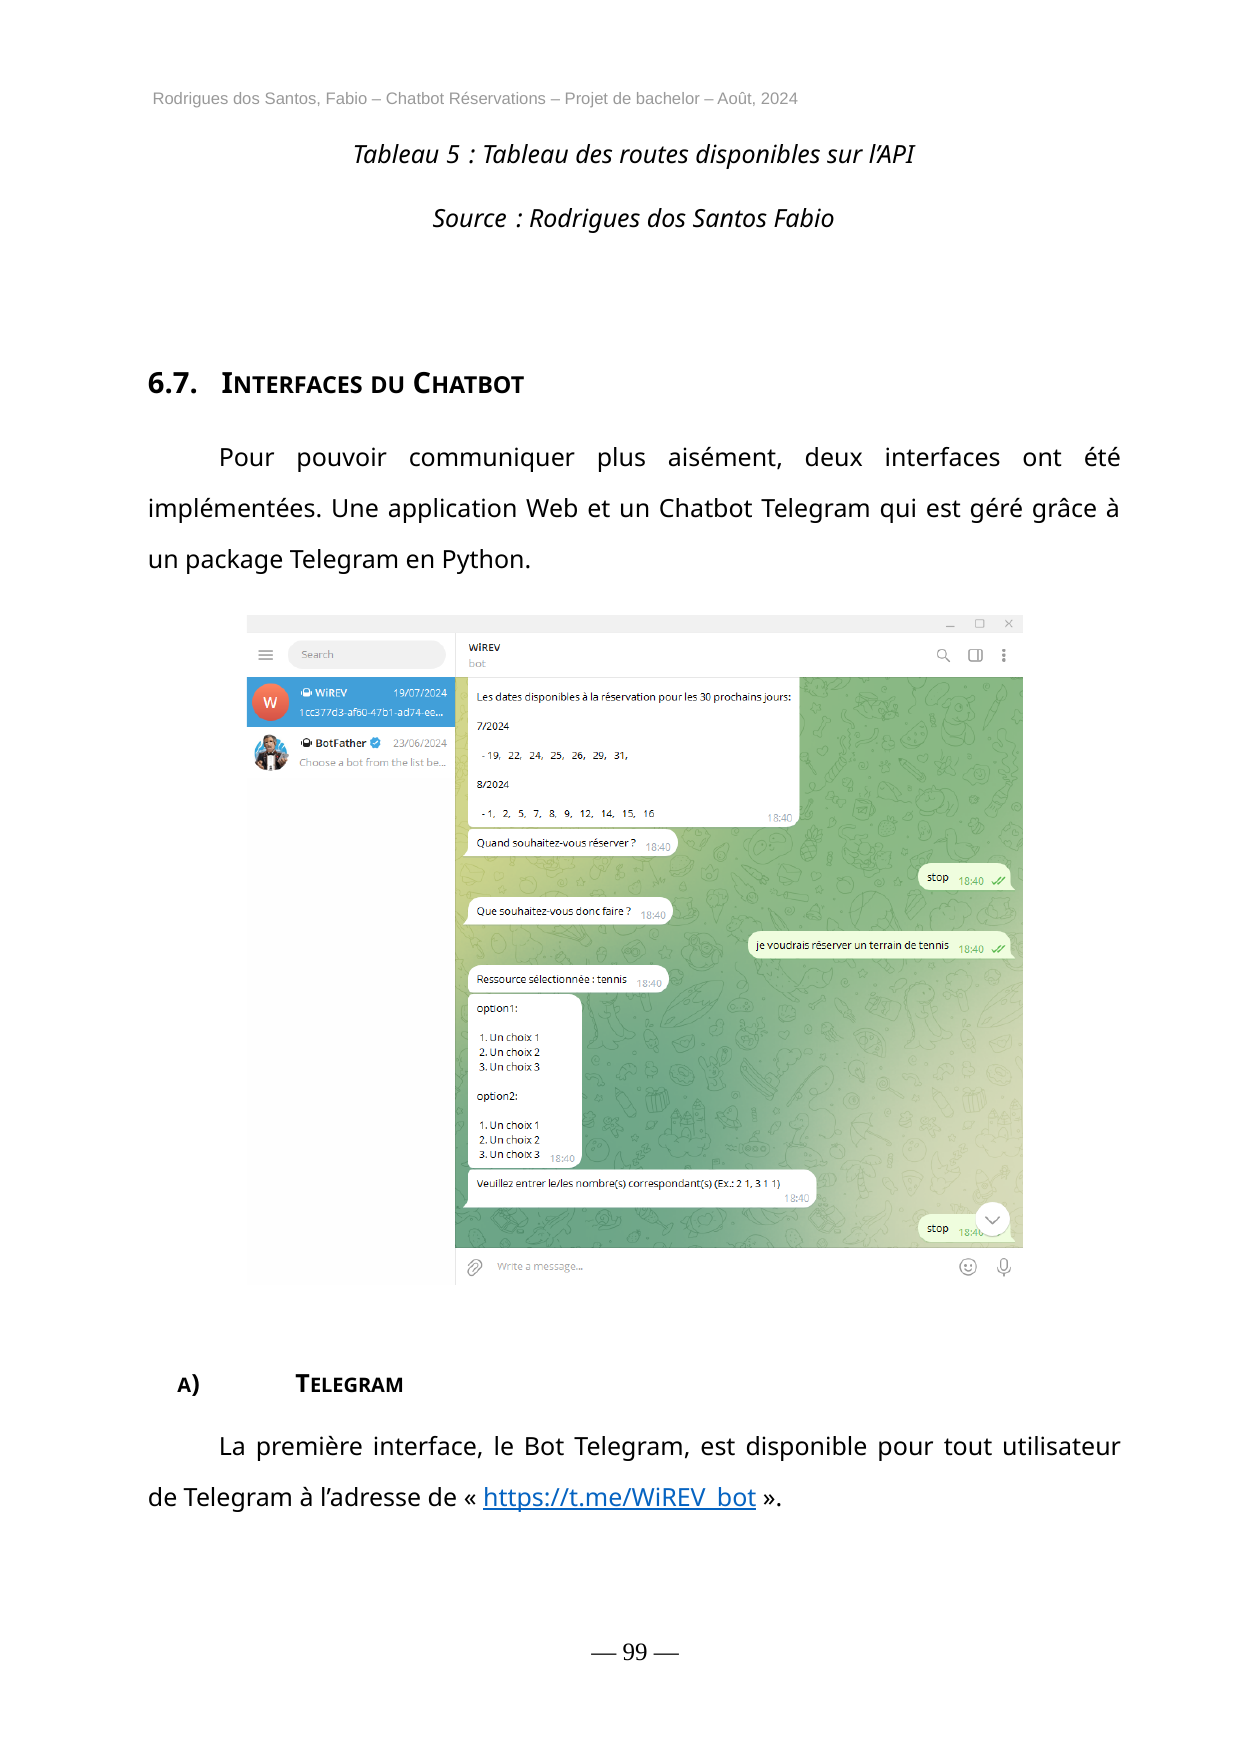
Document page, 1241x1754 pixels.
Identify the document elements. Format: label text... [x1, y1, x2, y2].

text Pour pouvoir communiquer plus aisément, deux interfaces ont été implémentées. Une application Web et un Chatbot Telegram qui est géré grâce à un package Telegram en Python. [148, 440, 1122, 576]
text La première interface, le Bot Telegram, est disponible pour tout utilisateur de Telegram à l’adresse de « https://t.me/WiREV_bot ». [148, 1428, 1122, 1513]
subtitle Interfaces du Chatbot [148, 363, 1122, 402]
text Tableau 5 : Tableau des routes disponibles sur l’API [148, 137, 1122, 171]
picture [246, 615, 1023, 1285]
text Source : Rodrigues dos Santos Fabio [148, 201, 1122, 235]
